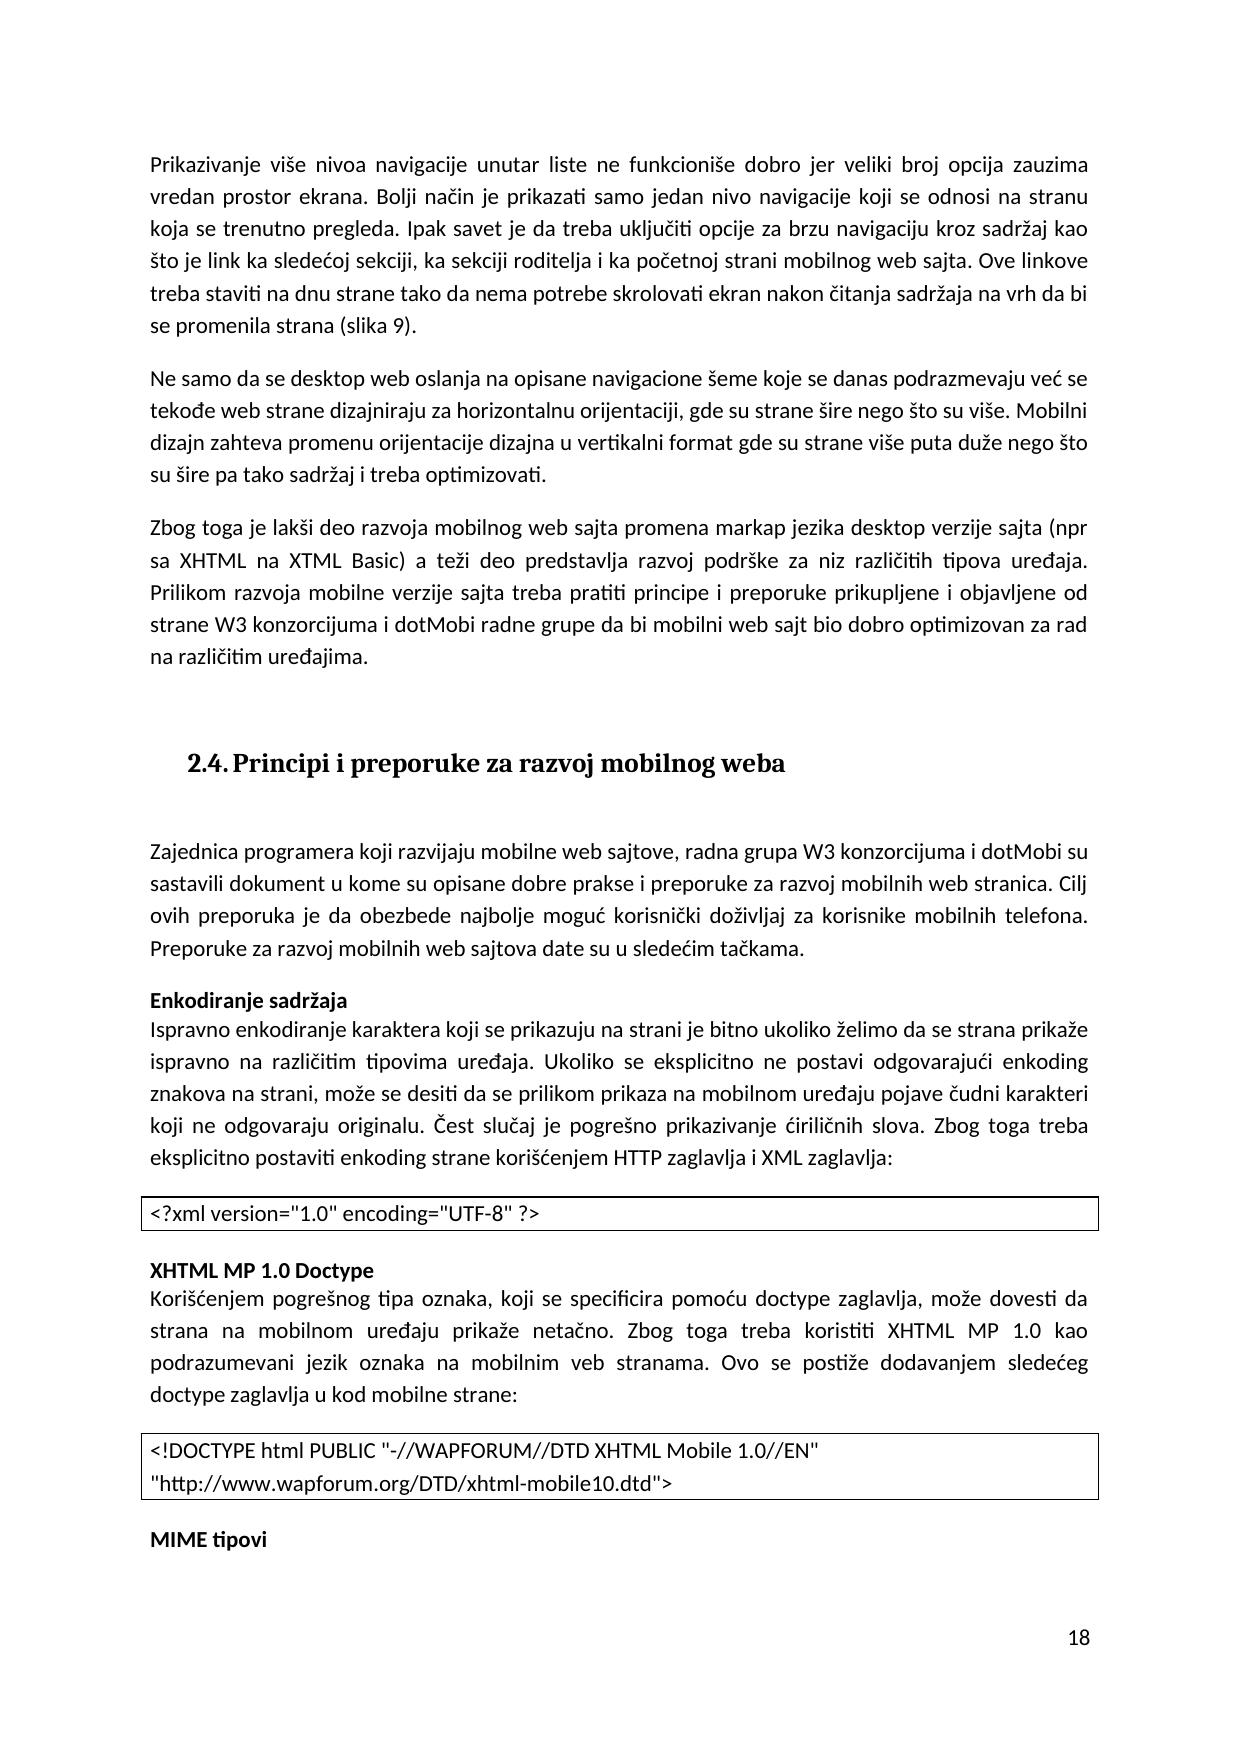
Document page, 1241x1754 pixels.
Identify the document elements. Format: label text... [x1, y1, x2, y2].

text Ne samo da se desktop web oslanja na opisane navigacione šeme koje se danas podrazmevaju već se tekođe web strane dizajniraju za horizontalnu orijentaciji, gde su strane šire nego što su više. Mobilni dizajn zahteva promenu orijentacije dizajna u vertikalni format gde su strane više puta duže nego što su šire pa tako sadržaj i treba optimizovati. [150, 364, 1090, 488]
text <!DOCTYPE html PUBLIC "-//WAPFORUM//DTD XHTML Mobile 1.0//EN" "http://www.wapforum.org/DTD/xhtml-mobile10.dtd"> [142, 1434, 1098, 1499]
subtitle Principi i preporuke za razvoj mobilnog weba [187, 748, 1090, 779]
text Korišćenjem pogrešnog tipa oznaka, koji se specificira pomoću doctype zaglavlja, može dovesti da strana na mobilnom uređaju prikaže netačno. Zbog toga treba koristiti XHTML MP 1.0 kao podrazumevani jezik oznaka na mobilnim veb stranama. Ovo se postiže dodavanjem sledećeg doctype zaglavlja u kod mobilne strane: [150, 1284, 1090, 1408]
text XHTML MP 1.0 Doctype [150, 1256, 1090, 1284]
text Ispravno enkodiranje karaktera koji se prikazuju na strani je bitno ukoliko želimo da se strana prikaže ispravno na različitim tipovima uređaja. Ukoliko se eksplicitno ne postavi odgovarajući enkoding znakova na strani, može se desiti da se prilikom prikaza na mobilnom uređaju pojave čudni karakteri koji ne odgovaraju originalu. Čest slučaj je pogrešno prikazivanje ćiriličnih slova. Zbog toga treba eksplicitno postaviti enkoding strane korišćenjem HTTP zaglavlja i XML zaglavlja: [150, 1015, 1090, 1171]
text Enkodiranje sadržaja [150, 987, 1090, 1015]
text Zajednica programera koji razvijaju mobilne web sajtove, radna grupa W3 konzorcijuma i dotMobi su sastavili dokument u kome su opisane dobre prakse i preporuke za razvoj mobilnih web stranica. Cilj ovih preporuka je da obezbede najbolje moguć korisnički doživljaj za korisnike mobilnih telefona. Preporuke za razvoj mobilnih web sajtova date su u sledećim tačkama. [150, 837, 1090, 962]
text Zbog toga je lakši deo razvoja mobilnog web sajta promena markap jezika desktop verzije sajta (npr sa XHTML na XTML Basic) a teži deo predstavlja razvoj podrške za niz različitih tipova uređaja. Prilikom razvoja mobilne verzije sajta treba pratiti principe i preporuke prikupljene i objavljene od strane W3 konzorcijuma i dotMobi radne grupe da bi mobilni web sajt bio dobro optimizovan za rad na različitim uređajima. [150, 513, 1090, 670]
text MIME tipovi [150, 1525, 1090, 1553]
text Prikazivanje više nivoa navigacije unutar liste ne funkcioniše dobro jer veliki broj opcija zauzima vredan prostor ekrana. Bolji način je prikazati samo jedan nivo navigacije koji se odnosi na stranu koja se trenutno pregleda. Ipak savet je da treba uključiti opcije za brzu navigaciju kroz sadržaj kao što je link ka sledećoj sekciji, ka sekciji roditelja i ka početnoj strani mobilnog web sajta. Ove linkove treba staviti na dnu strane tako da nema potrebe skrolovati ekran nakon čitanja sadržaja na vrh da bi se promenila strana (slika 9). [150, 150, 1090, 339]
text <?xml version="1.0" encoding="UTF-8" ?> [142, 1198, 1098, 1230]
